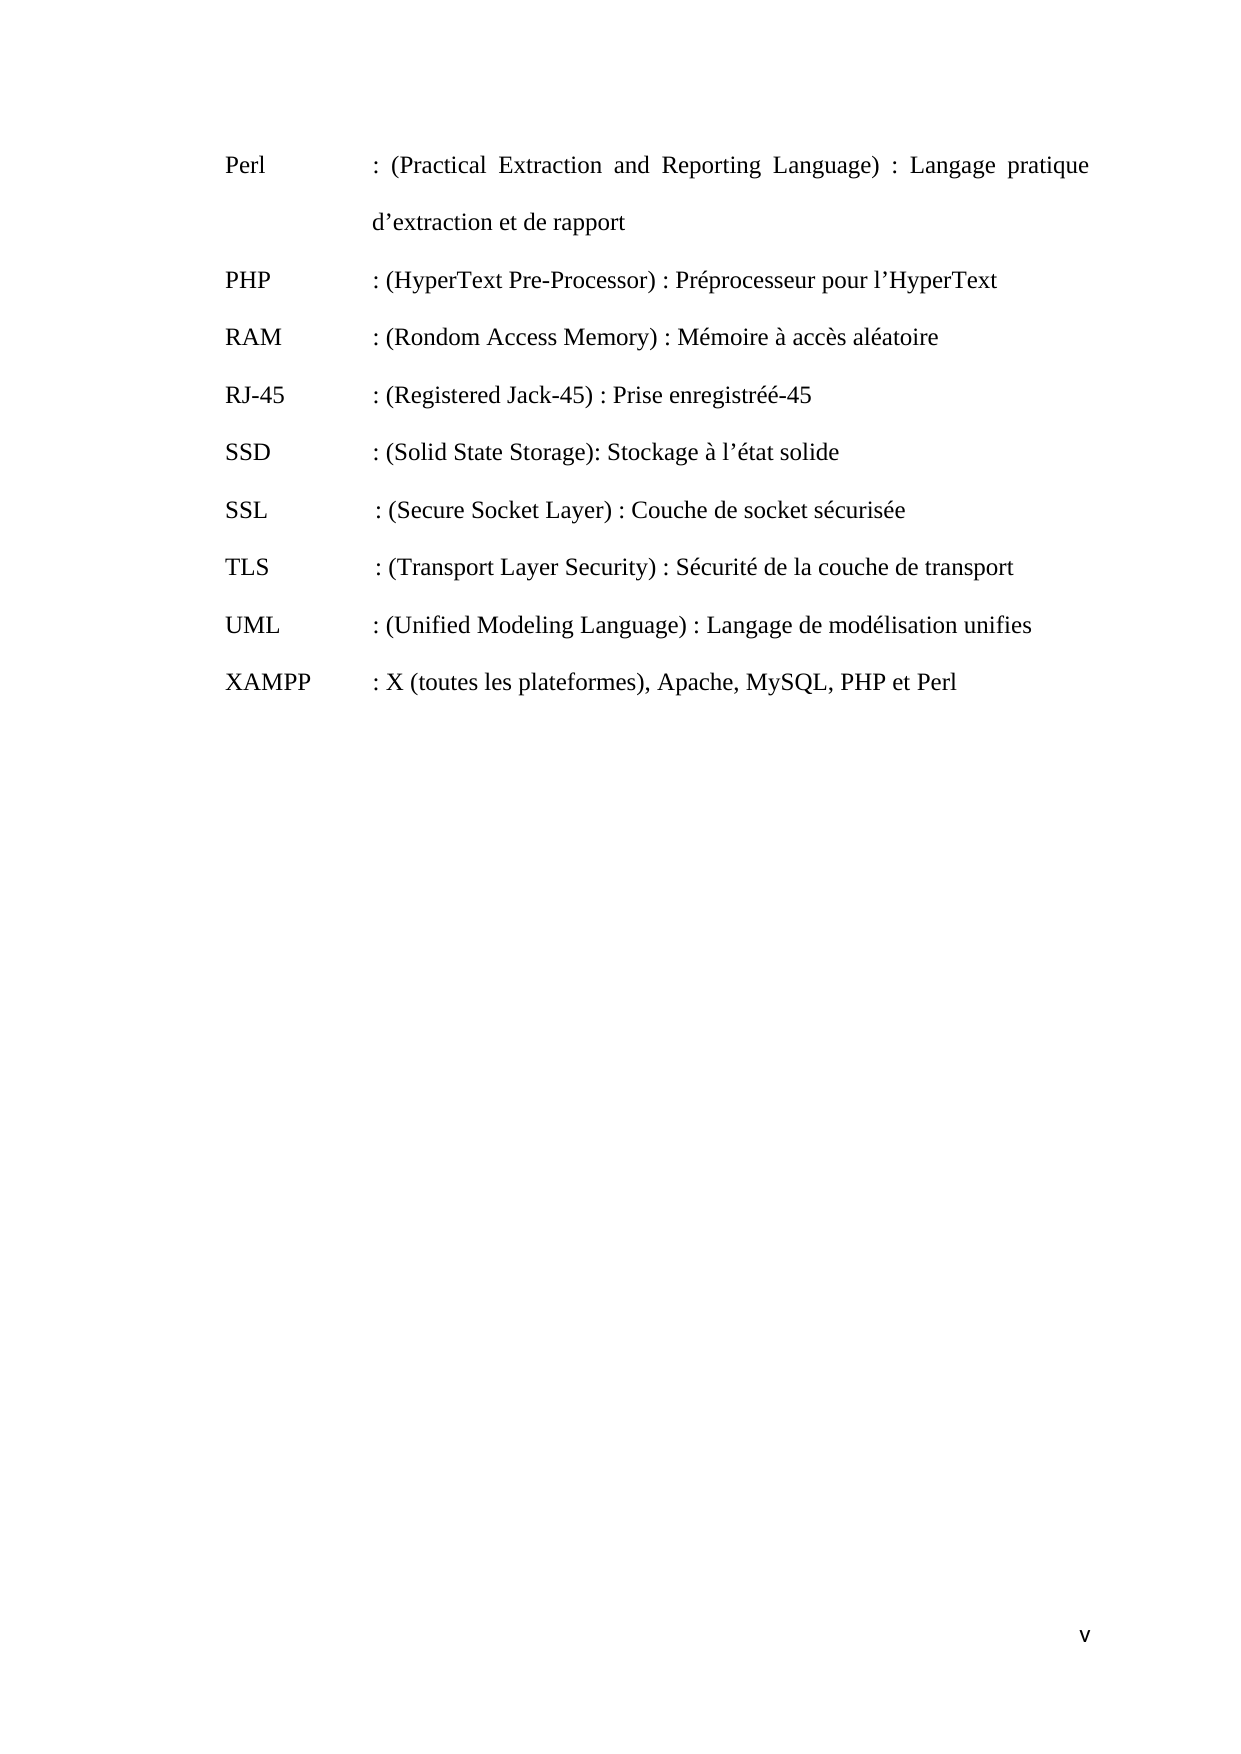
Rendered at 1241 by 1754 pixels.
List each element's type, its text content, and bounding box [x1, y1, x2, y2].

text SSL : (Secure Socket Layer) : Couche de socket sécurisée [225, 495, 1090, 524]
text RJ-45 : (Registered Jack-45) : Prise enregistréé-45 [225, 380, 1090, 409]
text UML : (Unified Modeling Language) : Langage de modélisation unifies [225, 610, 1090, 639]
text SSD : (Solid State Storage): Stockage à l’état solide [225, 437, 1090, 466]
text PHP : (HyperText Pre-Processor) : Préprocesseur pour l’HyperText [225, 265, 1090, 294]
text Perl : (Practical Extraction and Reporting Language) : Langage pratique d’extraction et de rapport [225, 150, 1090, 236]
text XAMPP : X (toutes les plateformes), Apache, MySQL, PHP et Perl [225, 667, 1090, 696]
text TLS : (Transport Layer Security) : Sécurité de la couche de transport [225, 552, 1090, 581]
text RAM : (Rondom Access Memory) : Mémoire à accès aléatoire [225, 322, 1090, 351]
